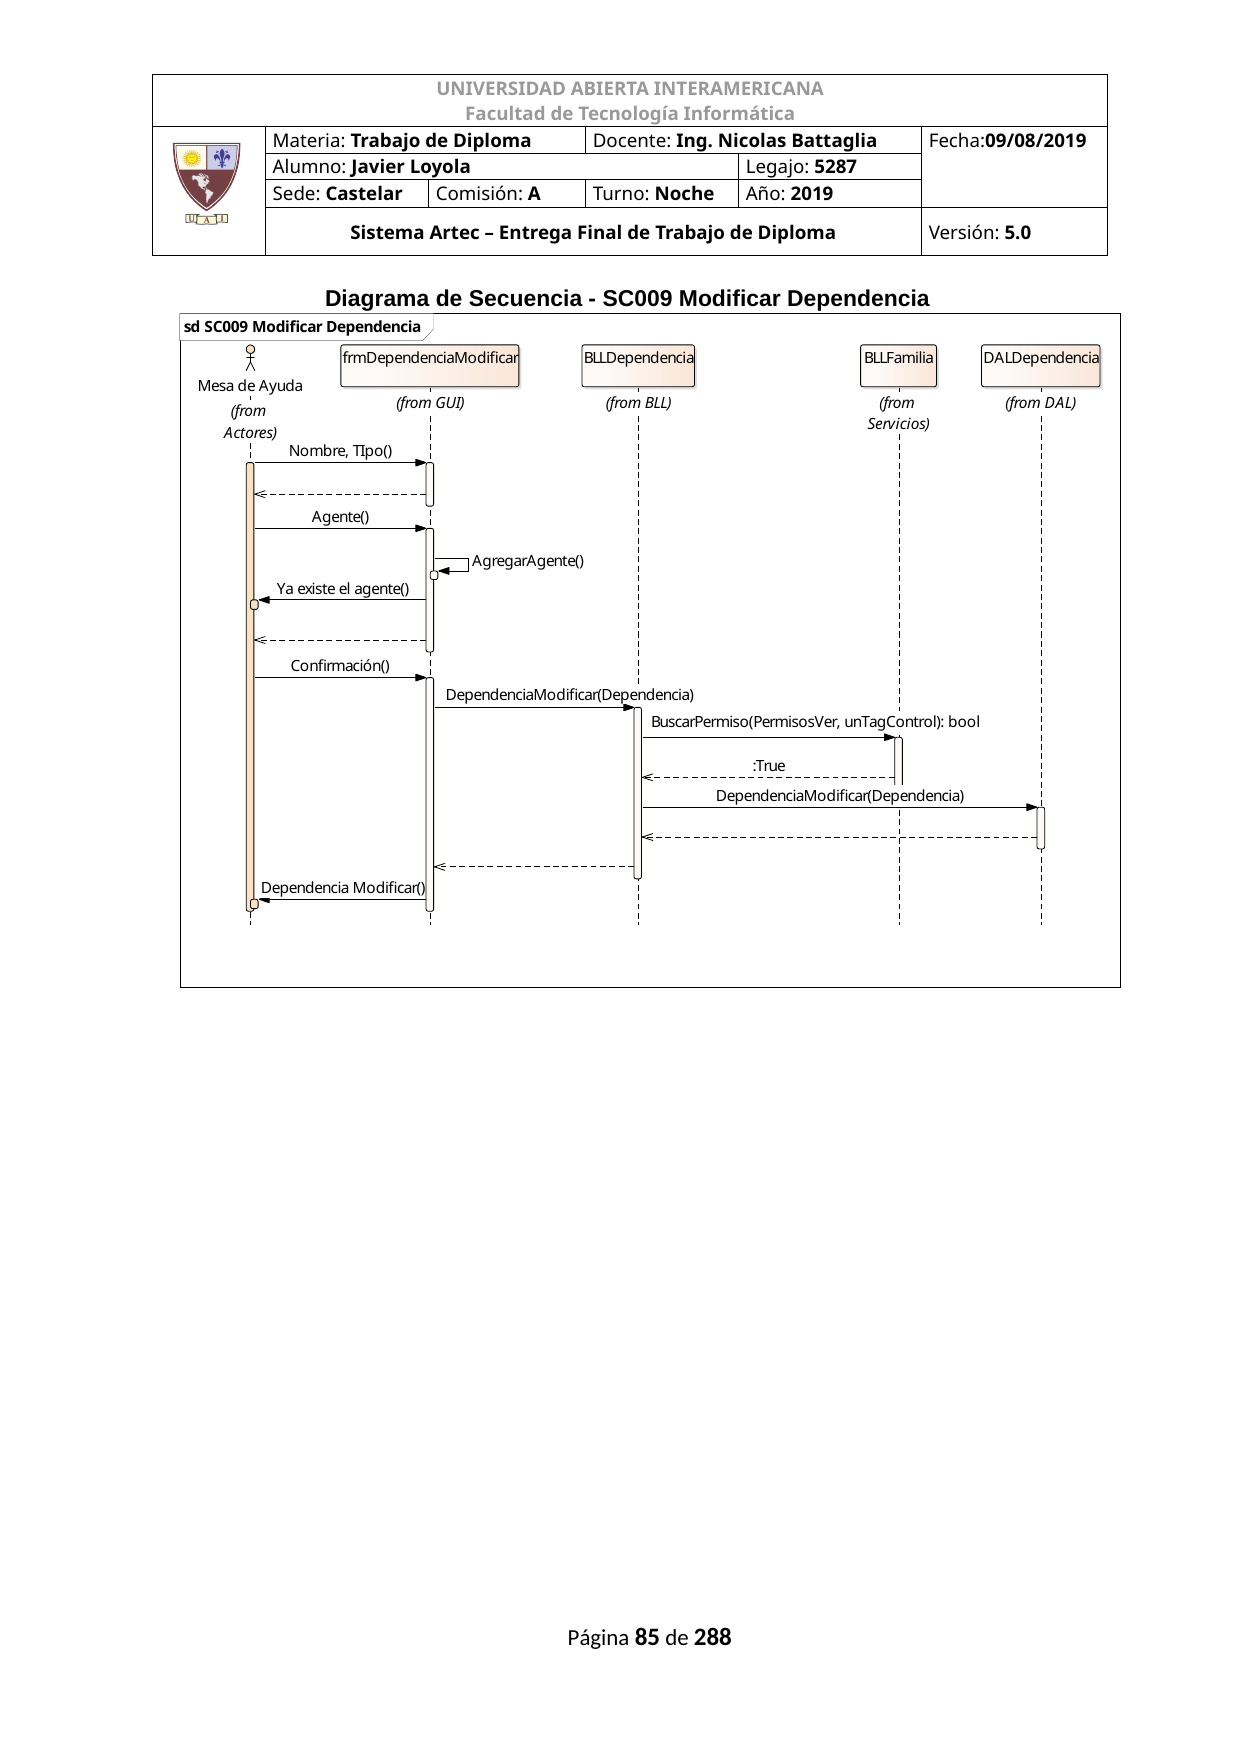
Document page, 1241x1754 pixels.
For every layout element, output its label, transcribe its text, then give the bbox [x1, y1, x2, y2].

picture [157, 136, 257, 228]
text Diagrama de Secuencia - SC009 Modificar Dependencia [325, 284, 1122, 311]
